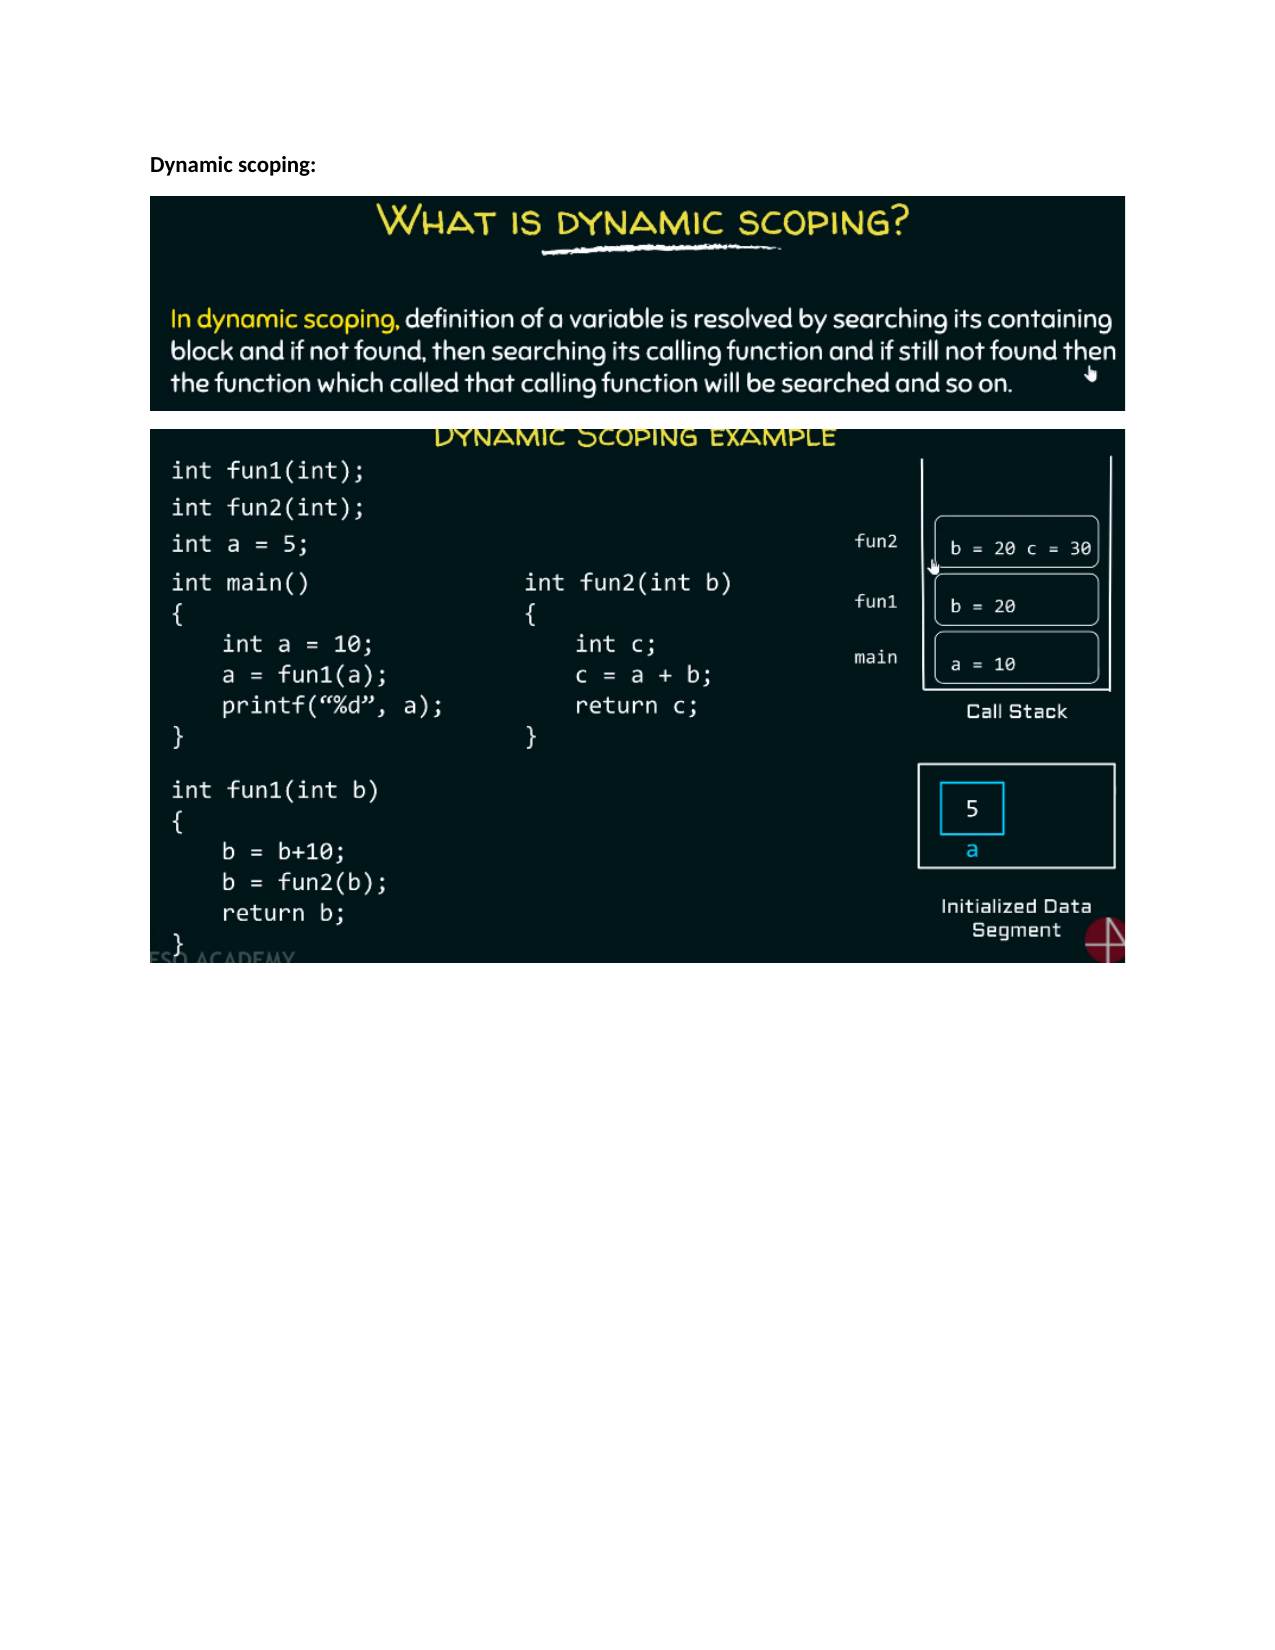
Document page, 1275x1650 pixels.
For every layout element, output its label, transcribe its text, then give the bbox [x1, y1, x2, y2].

picture [150, 429, 1125, 963]
text Dynamic scoping: [150, 150, 1125, 178]
picture [150, 196, 1125, 411]
